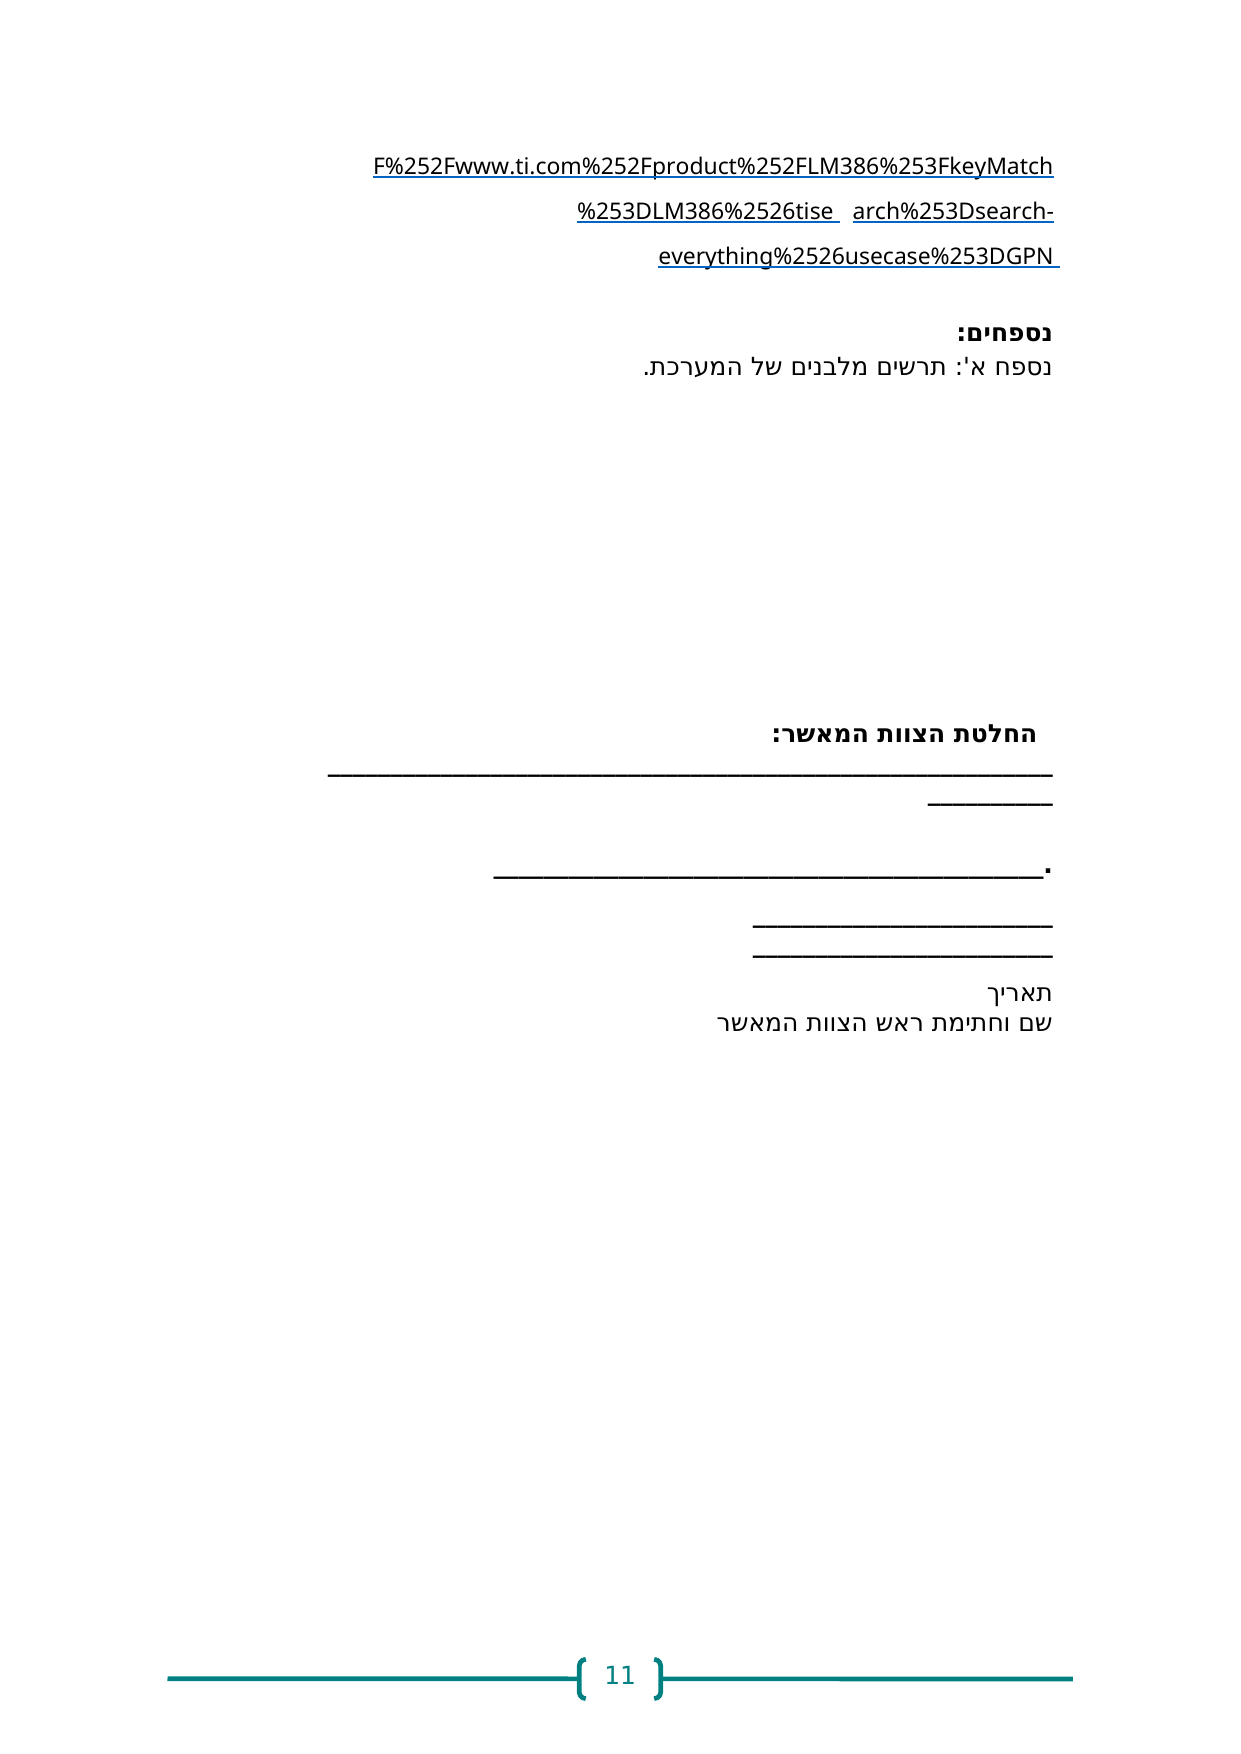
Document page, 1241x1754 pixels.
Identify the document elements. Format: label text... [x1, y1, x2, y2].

text תאריך שם וחתימת ראש הצוות המאשר [378, 979, 1053, 1037]
text ________________________ ________________________ [319, 900, 1053, 958]
text F%252Fwww.ti.com%252Fproduct%252FLM386%253FkeyMatch%253DLM386%2526tise arch%253Dsearch-everything%2526usecase%253DGPN [209, 150, 1054, 272]
text .____________________________________________ [319, 850, 1053, 879]
text נספחים: [319, 318, 1053, 348]
text החלטת הצוות המאשר: ____________________________________________________________________ [319, 719, 1053, 806]
text נספח א': תרשים מלבנים של המערכת. [319, 352, 1053, 381]
